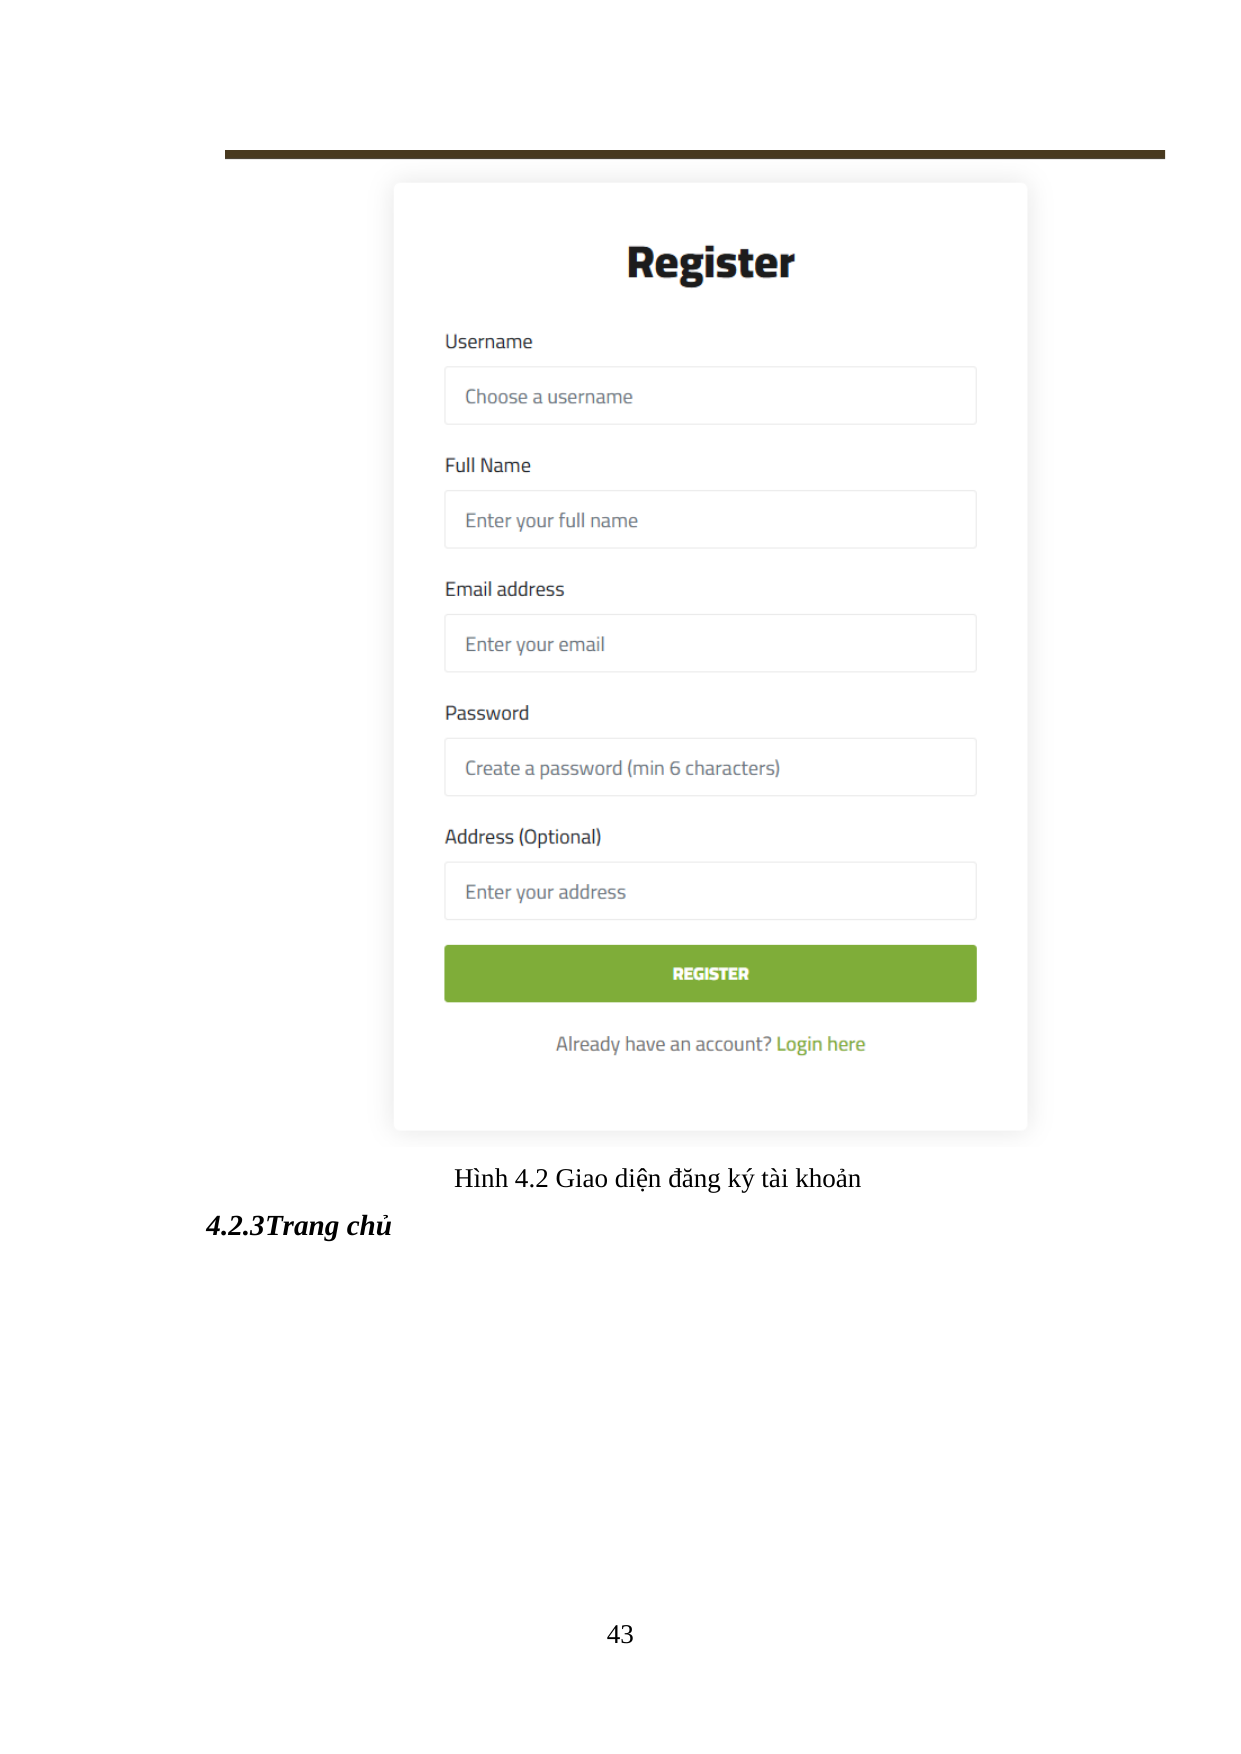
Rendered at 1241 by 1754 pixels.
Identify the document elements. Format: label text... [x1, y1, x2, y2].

picture [225, 150, 1166, 1147]
text Hình 4.2 Giao diện đăng ký tài khoản [150, 1162, 1090, 1193]
subtitle Trang chủ [206, 1208, 1090, 1242]
